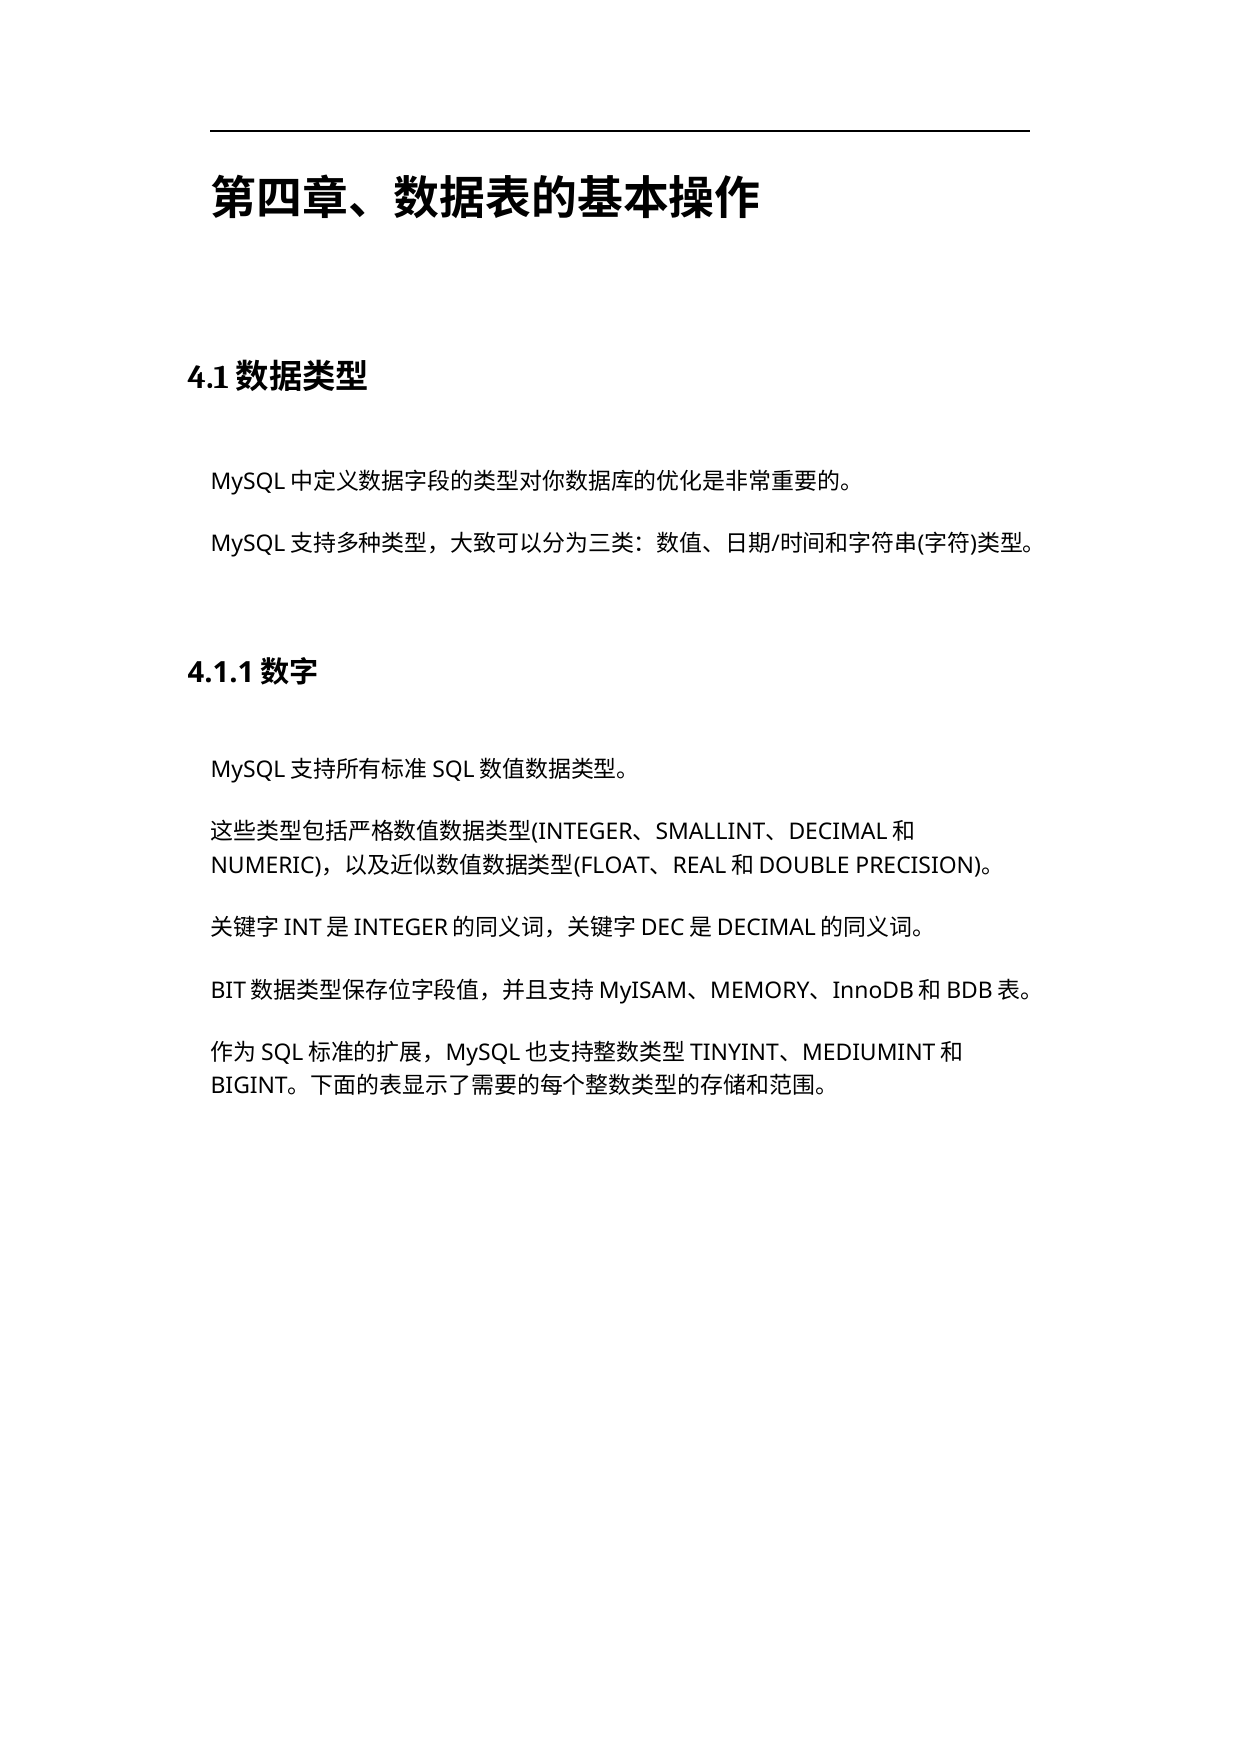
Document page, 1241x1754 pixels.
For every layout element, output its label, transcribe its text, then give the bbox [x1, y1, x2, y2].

subtitle 第四章、数据表的基本操作 [210, 161, 1030, 228]
text MySQL支持所有标准SQL数值数据类型。 [210, 751, 1030, 784]
text MySQL中定义数据字段的类型对你数据库的优化是非常重要的。 [210, 463, 1030, 496]
text BIT数据类型保存位字段值，并且支持MyISAM、MEMORY、InnoDB和BDB表。 [210, 972, 1030, 1005]
text 作为SQL标准的扩展，MySQL也支持整数类型TINYINT、MEDIUMINT和BIGINT。下面的表显示了需要的每个整数类型的存储和范围。 [210, 1034, 1030, 1101]
subtitle 4.1数据类型 [187, 350, 1030, 398]
subtitle 4.1.1数字 [187, 648, 1030, 691]
text 关键字INT是INTEGER的同义词，关键字DEC是DECIMAL的同义词。 [210, 909, 1030, 942]
text MySQL支持多种类型，大致可以分为三类：数值、日期/时间和字符串(字符)类型。 [210, 525, 1030, 559]
text 这些类型包括严格数值数据类型(INTEGER、SMALLINT、DECIMAL和NUMERIC)，以及近似数值数据类型(FLOAT、REAL和DOUBLE PRECISION)。 [210, 813, 1030, 880]
